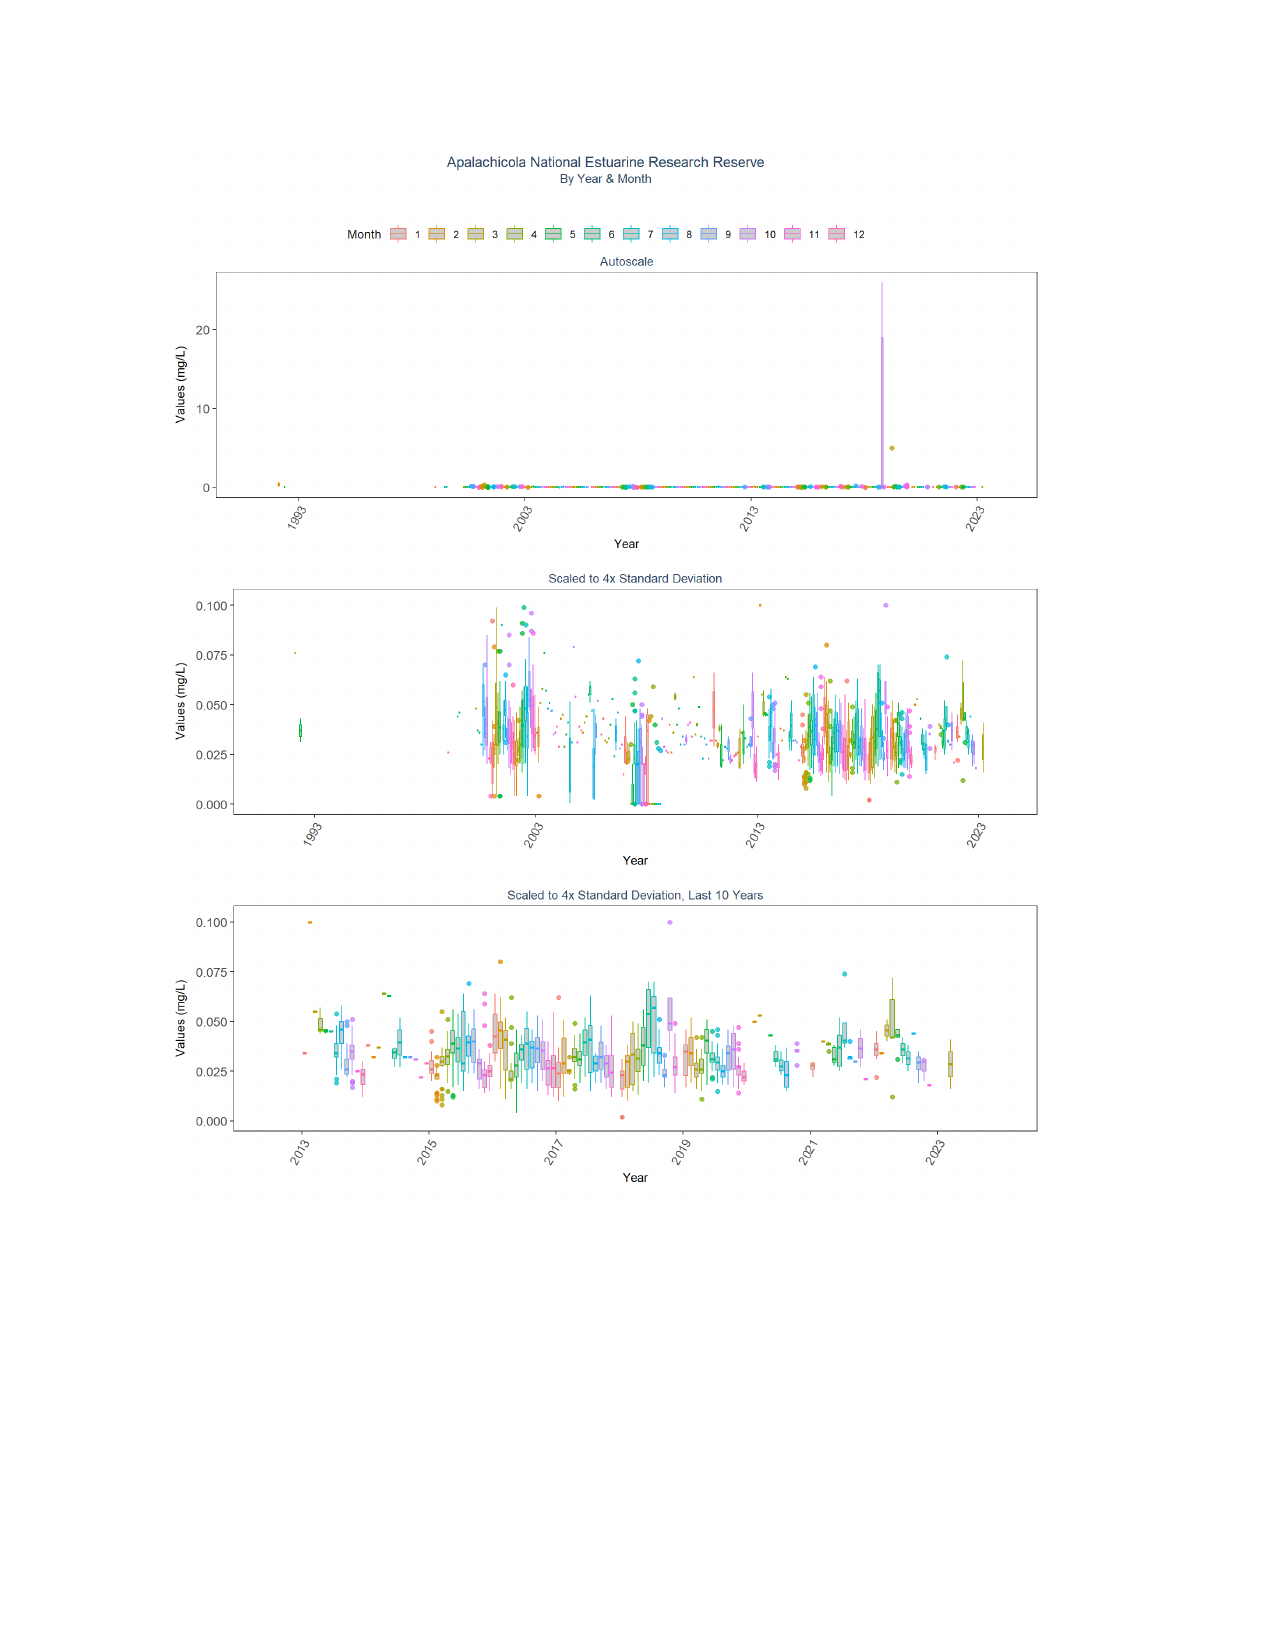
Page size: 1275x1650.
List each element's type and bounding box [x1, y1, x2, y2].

picture [168, 150, 1044, 1200]
